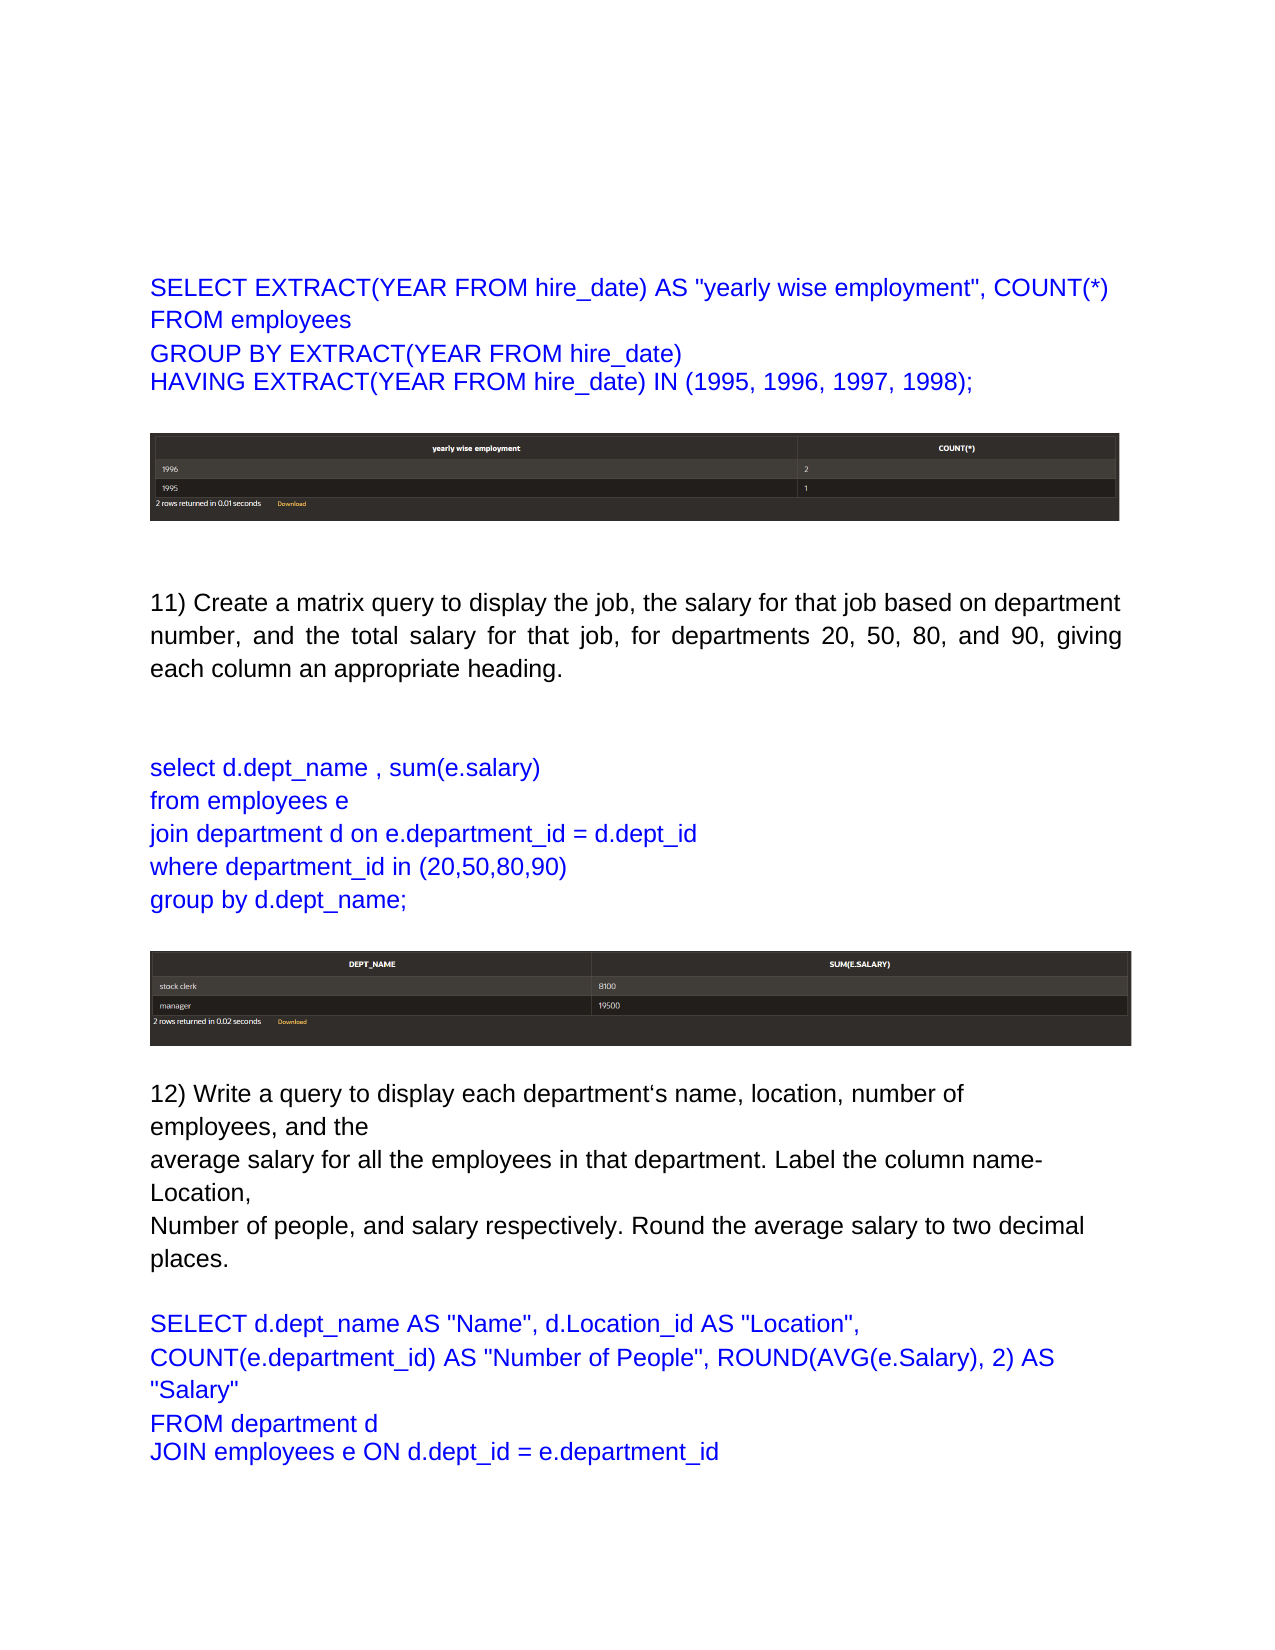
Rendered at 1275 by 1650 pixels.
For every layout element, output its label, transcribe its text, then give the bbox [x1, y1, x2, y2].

text GROUP BY EXTRACT(YEAR FROM hire_date) [150, 338, 1210, 367]
list Create a matrix query to display the job, the salary for that job based on department number, and the total salary for that job, for departments 20, 50, 80, and 90, giving each column an appropriate heading. [150, 588, 1122, 682]
text FROM department d [150, 1408, 1210, 1437]
text HAVING EXTRACT(YEAR FROM hire_date) IN (1995, 1996, 1997, 1998); [150, 367, 1210, 396]
text average salary for all the employees in that department. Label the column name- Location, [150, 1145, 1116, 1207]
text SELECT d.dept_name AS "Name", d.Location_id AS "Location", COUNT(e.department_id) AS "Number of People", ROUND(AVG(e.Salary), 2) AS "Salary" [150, 1309, 1116, 1404]
list Write a query to display each department‘s name, location, number of employees, and the [150, 1079, 1098, 1141]
text Number of people, and salary respectively. Round the average salary to two decimal places. [150, 1211, 1116, 1273]
picture [150, 951, 1132, 1046]
text JOIN employees e ON d.dept_id = e.department_id [150, 1437, 1210, 1466]
text SELECT EXTRACT(YEAR FROM hire_date) AS "yearly wise employment", COUNT(*) FROM employees [150, 272, 1116, 334]
text select d.dept_name , sum(e.salary) from employees e [150, 753, 541, 814]
text group by d.dept_name; [150, 885, 1210, 913]
picture [150, 433, 1120, 521]
text join department d on e.department_id = d.dept_id where department_id in (20,50,80,90) [150, 819, 734, 881]
